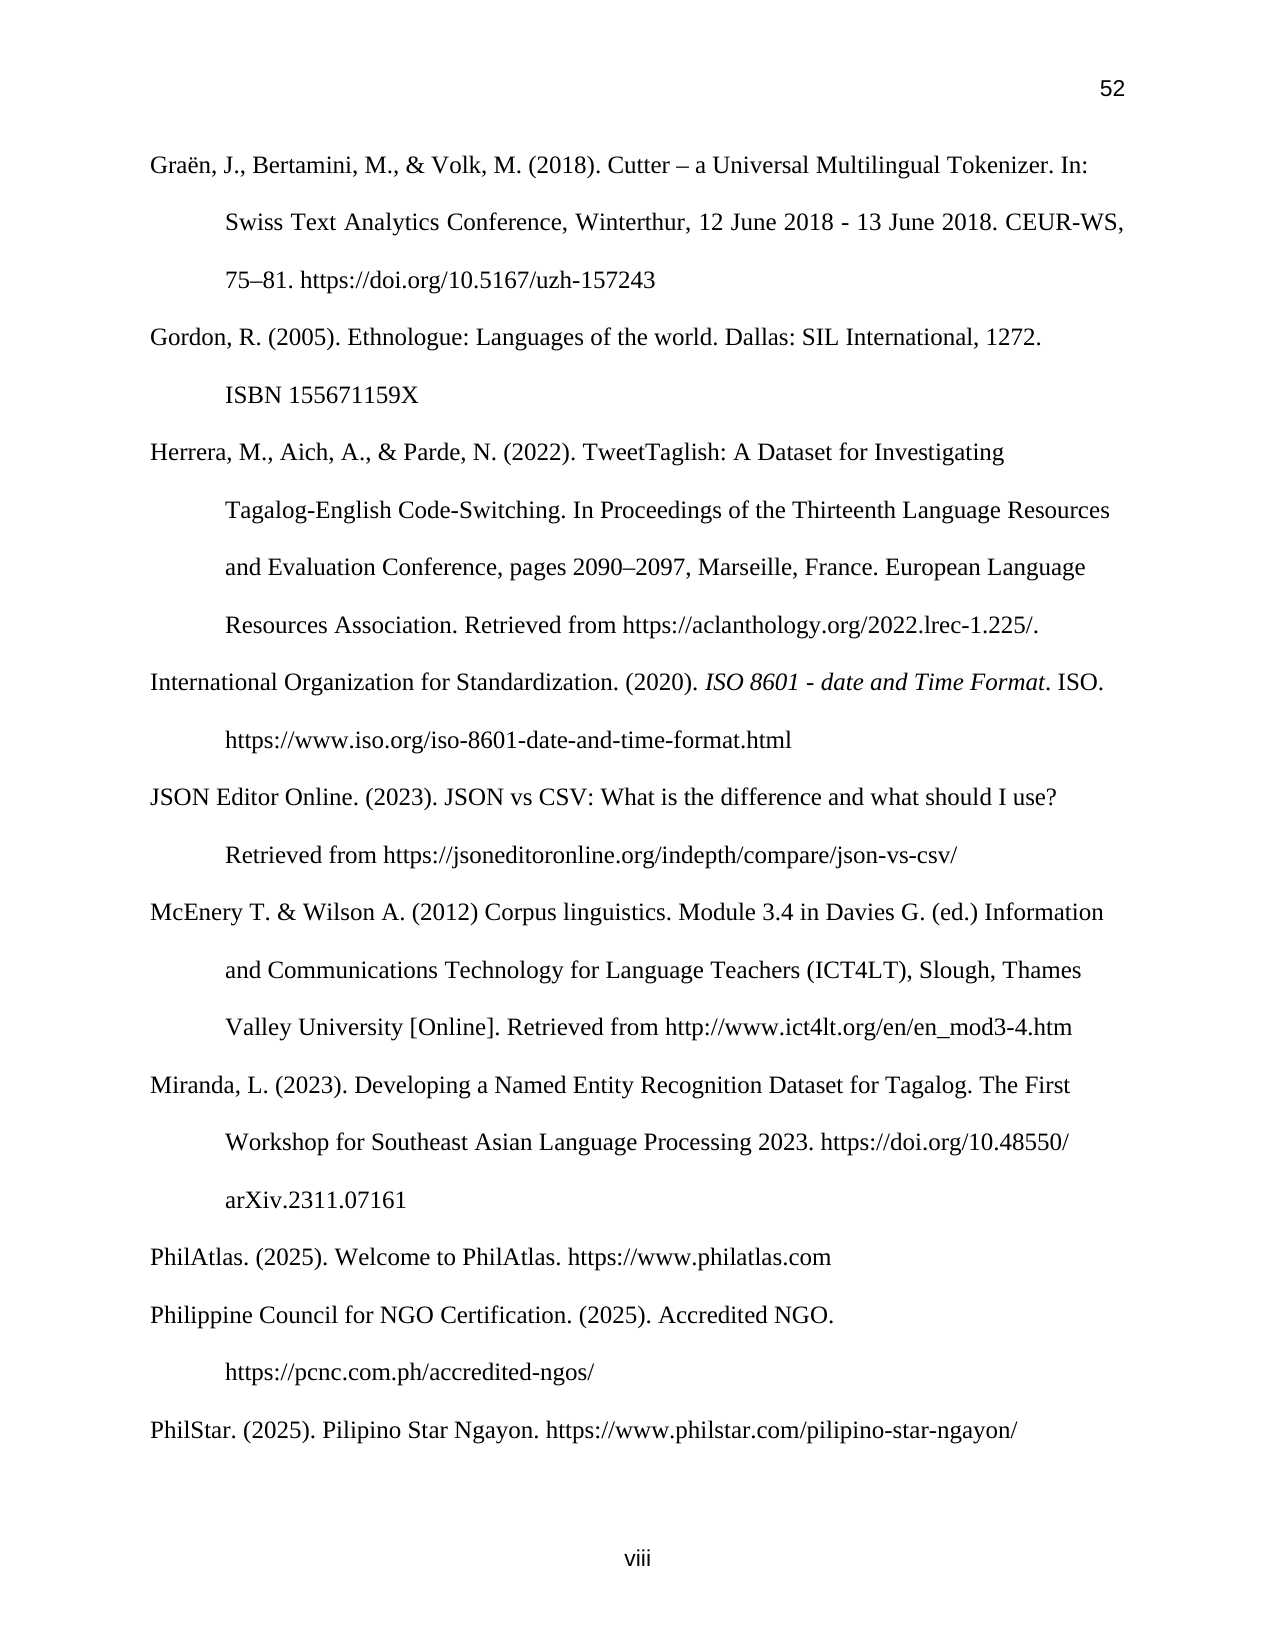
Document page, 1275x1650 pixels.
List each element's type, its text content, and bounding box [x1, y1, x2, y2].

text ISBN 155671159X [150, 380, 1125, 409]
text and Communications Technology for Language Teachers (ICT4LT), Slough, Thames [150, 955, 1125, 984]
text arXiv.2311.07161 [150, 1185, 1125, 1214]
text Miranda, L. (2023). Developing a Named Entity Recognition Dataset for Tagalog. The First [150, 1070, 1125, 1099]
text Workshop for Southeast Asian Language Processing 2023. https://doi.org/10.48550/ [150, 1127, 1125, 1156]
text Herrera, M., Aich, A., & Parde, N. (2022). TweetTaglish: A Dataset for Investigating [150, 437, 1125, 466]
text Retrieved from https://jsoneditoronline.org/indepth/compare/json-vs-csv/ [150, 840, 1125, 869]
text Valley University [Online]. Retrieved from http://www.ict4lt.org/en/en_mod3-4.htm [150, 1012, 1125, 1041]
text Gordon, R. (2005). Ethnologue: Languages of the world. Dallas: SIL International, 1272. [150, 322, 1125, 351]
text Resources Association. Retrieved from https://aclanthology.org/2022.lrec-1.225/. [150, 610, 1125, 639]
text Philippine Council for NGO Certification. (2025). Accredited NGO. [150, 1300, 1125, 1329]
text Swiss Text Analytics Conference, Winterthur, 12 June 2018 - 13 June 2018. CEUR-WS, 75–81. https://doi.org/10.5167/uzh-157243 [225, 207, 1125, 294]
text https://www.iso.org/iso-8601-date-and-time-format.html [150, 725, 1125, 754]
text https://pcnc.com.ph/accredited-ngos/ [150, 1357, 1125, 1386]
text Tagalog-English Code-Switching. In Proceedings of the Thirteenth Language Resources [150, 495, 1125, 524]
text and Evaluation Conference, pages 2090–2097, Marseille, France. European Language [150, 552, 1125, 581]
text PhilAtlas. (2025). Welcome to PhilAtlas. https://www.philatlas.com [150, 1242, 1125, 1271]
text JSON Editor Online. (2023). JSON vs CSV: What is the difference and what should I use? [150, 782, 1125, 811]
text Graën, J., Bertamini, M., & Volk, M. (2018). Cutter – a Universal Multilingual Tokenizer. In: [150, 150, 1125, 179]
text McEnery T. & Wilson A. (2012) Corpus linguistics. Module 3.4 in Davies G. (ed.) Information [150, 897, 1125, 926]
text International Organization for Standardization. (2020). ISO 8601 - date and Time Format. ISO. [150, 667, 1125, 696]
text PhilStar. (2025). Pilipino Star Ngayon. https://www.philstar.com/pilipino-star-ngayon/ [150, 1415, 1125, 1444]
